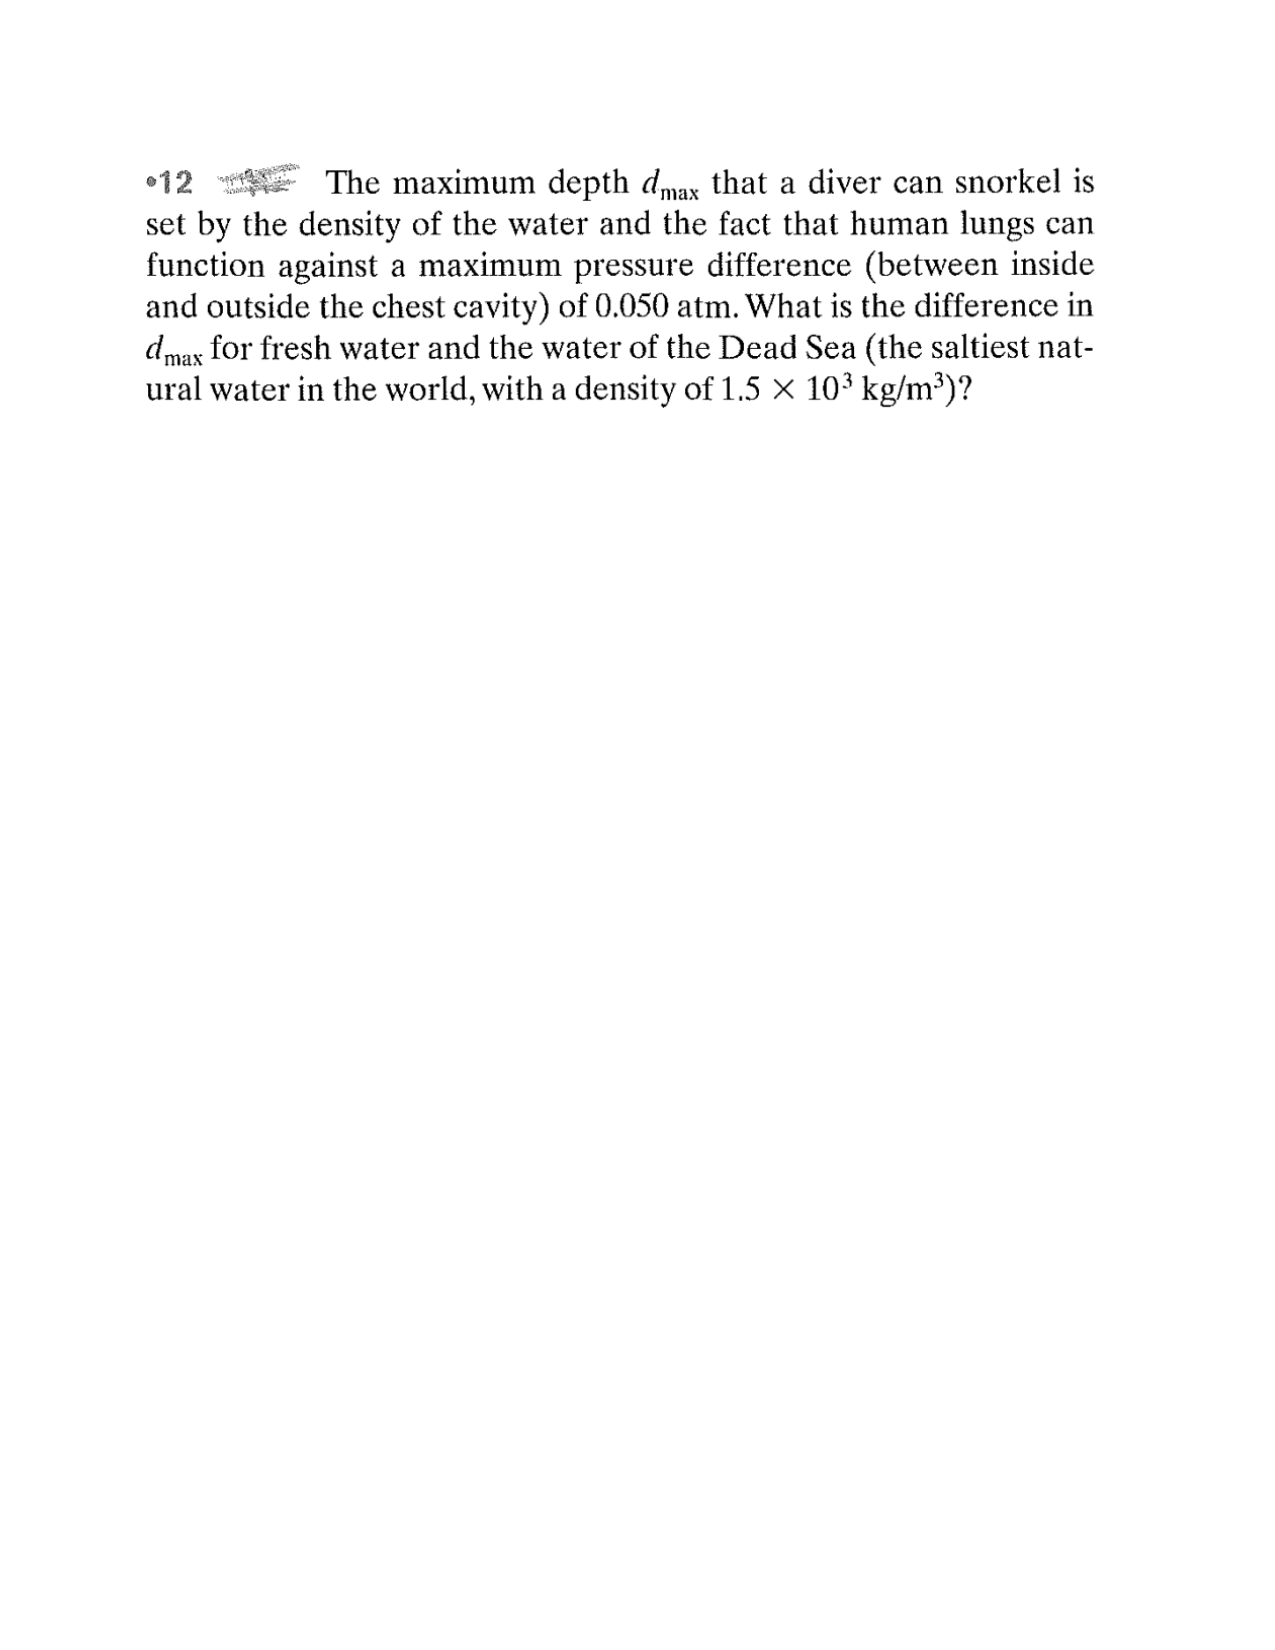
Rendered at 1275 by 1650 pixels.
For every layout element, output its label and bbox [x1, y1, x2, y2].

picture [135, 150, 1110, 423]
